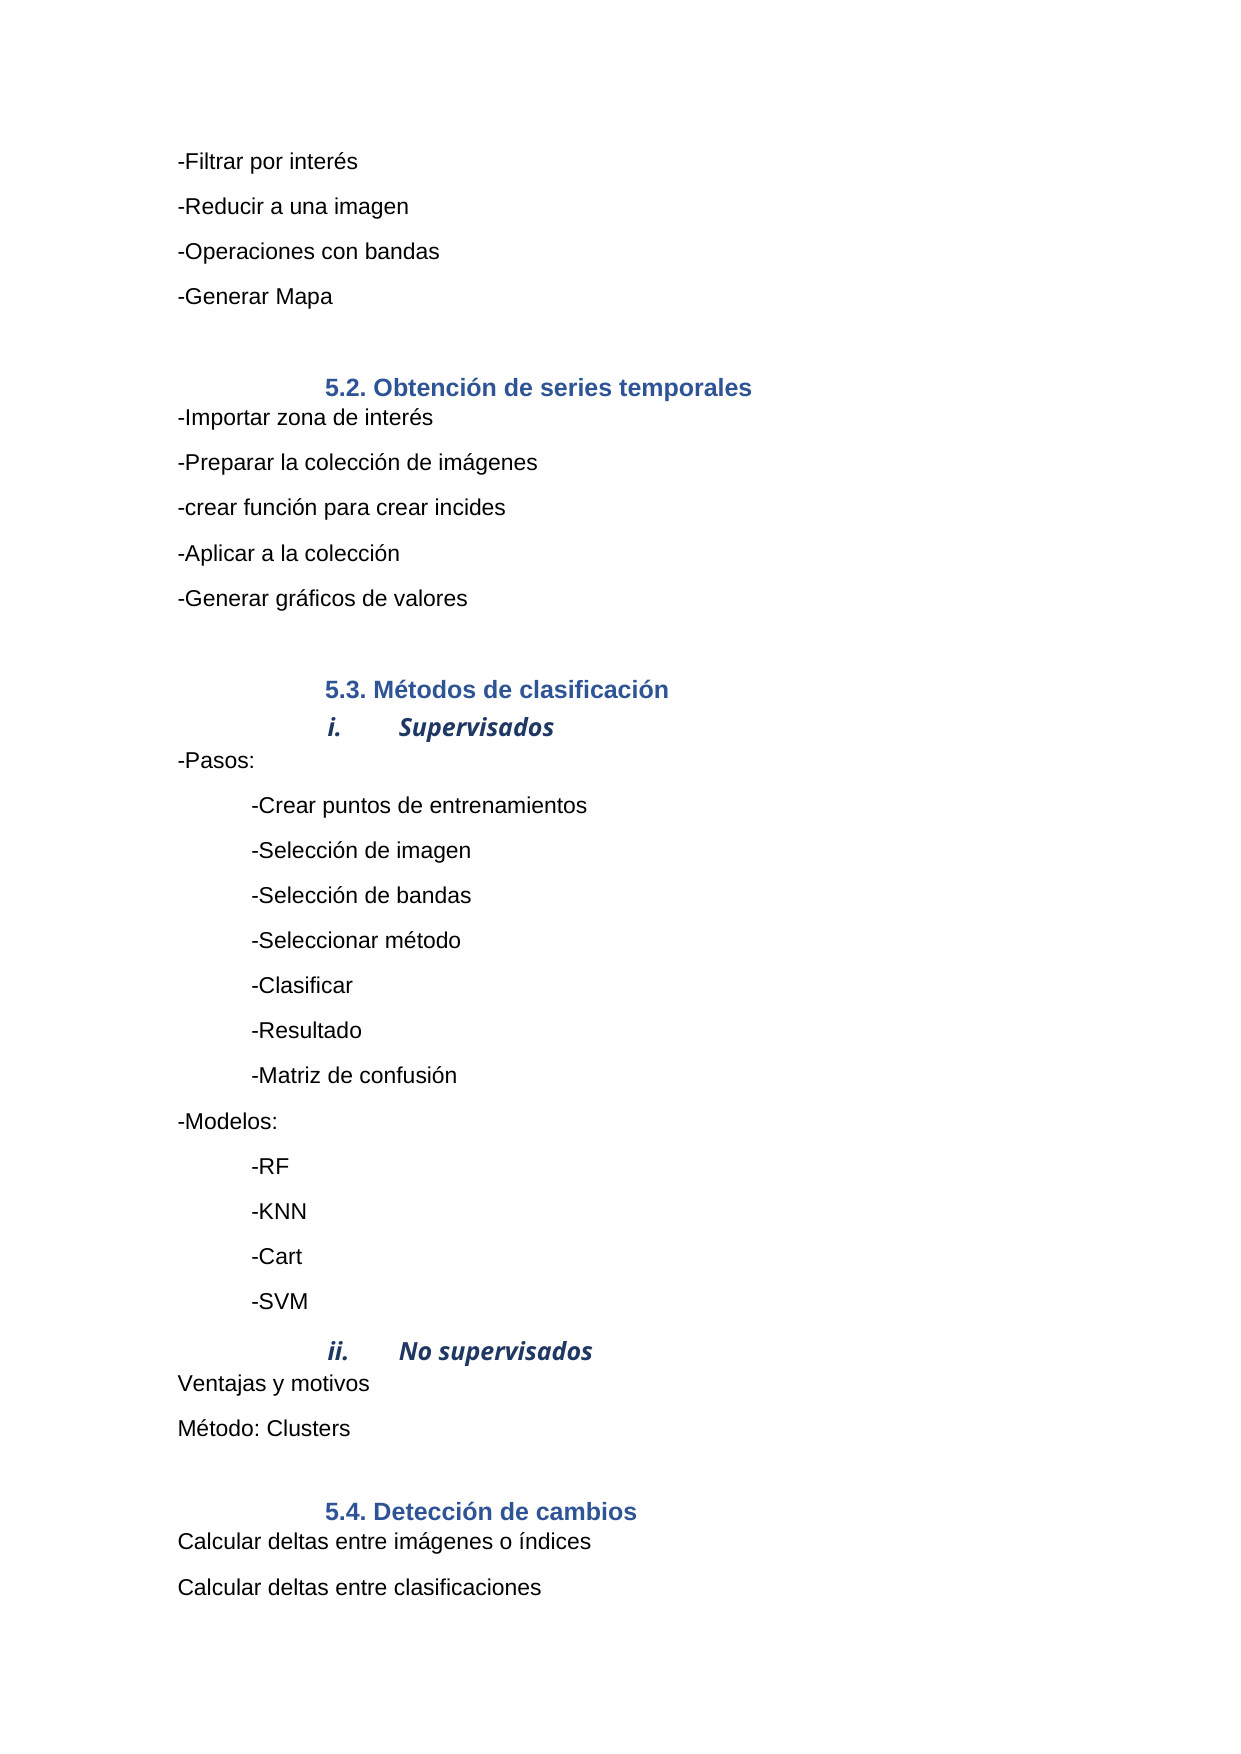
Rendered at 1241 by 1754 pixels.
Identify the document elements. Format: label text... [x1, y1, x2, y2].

subtitle 5.3. Métodos de clasificación [252, 675, 1063, 703]
text -Modelos: [177, 1108, 1063, 1134]
text -Generar Mapa [177, 283, 1063, 309]
text -Selección de bandas [177, 882, 1063, 908]
text -Resultado [177, 1017, 1063, 1044]
text -Operaciones con bandas [177, 238, 1063, 264]
subtitle 5.2. Obtención de series temporales [252, 373, 1063, 402]
text -Cart [177, 1243, 1063, 1269]
subtitle 5.4. Detección de cambios [252, 1497, 1063, 1526]
text Calcular deltas entre clasificaciones [177, 1573, 1063, 1600]
text -KNN [177, 1198, 1063, 1224]
text -Seleccionar método [177, 927, 1063, 953]
subtitle No supervisados [327, 1333, 1063, 1367]
text -Preparar la colección de imágenes [177, 449, 1063, 476]
text -Matriz de confusión [177, 1062, 1063, 1089]
text -Selección de imagen [177, 837, 1063, 863]
text -Generar gráficos de valores [177, 584, 1063, 611]
text Ventajas y motivos [177, 1370, 1063, 1396]
text -crear función para crear incides [177, 494, 1063, 521]
subtitle Supervisados [327, 710, 1063, 744]
text Calcular deltas entre imágenes o índices [177, 1528, 1063, 1555]
text -Aplicar a la colección [177, 539, 1063, 566]
text -Crear puntos de entrenamientos [177, 792, 1063, 818]
text -Importar zona de interés [177, 404, 1063, 431]
text -Pasos: [177, 747, 1063, 773]
text -RF [177, 1153, 1063, 1179]
text -Clasificar [177, 972, 1063, 999]
text -Filtrar por interés [177, 148, 1063, 174]
text -SVM [177, 1288, 1063, 1314]
text Método: Clusters [177, 1415, 1063, 1441]
text -Reducir a una imagen [177, 193, 1063, 219]
